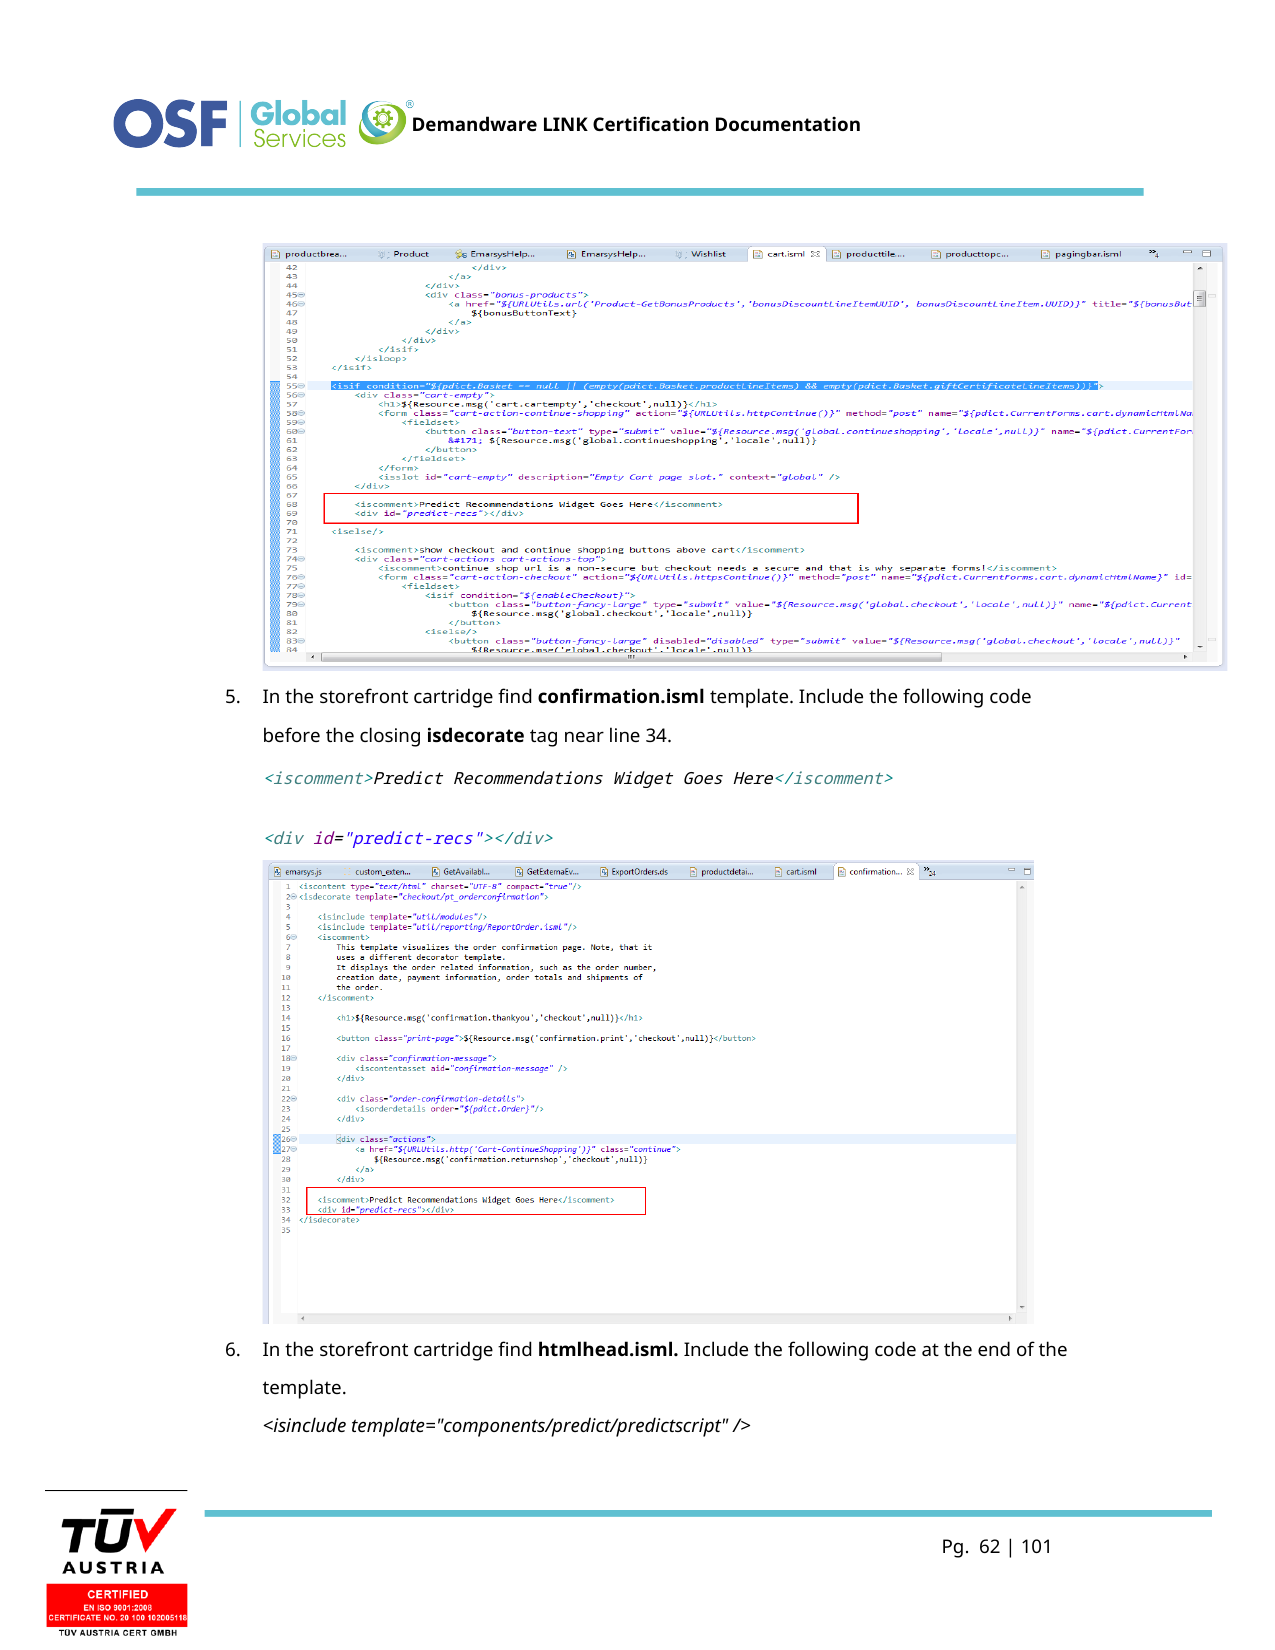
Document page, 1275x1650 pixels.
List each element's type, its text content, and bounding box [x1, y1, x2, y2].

list In the storefront cartridge find htmlhead.isml. Include the following code at the end of the template. [225, 1336, 1087, 1400]
list In the storefront cartridge find confirmation.isml template. Include the following code before the closing isdecorate tag near line 34. [225, 684, 1087, 747]
picture [204, 1510, 1212, 1517]
picture [136, 188, 1144, 196]
picture [262, 243, 1228, 671]
text <iscomment>Predict Recommendations Widget Goes Here</iscomment> [187, 766, 1087, 789]
picture [43, 1490, 187, 1634]
picture [113, 99, 414, 148]
picture [262, 860, 1034, 1324]
list <div id="predict-recs"></div> [262, 827, 1087, 849]
list <isinclude template="components/predict/predictscript" /> [262, 1413, 1087, 1438]
